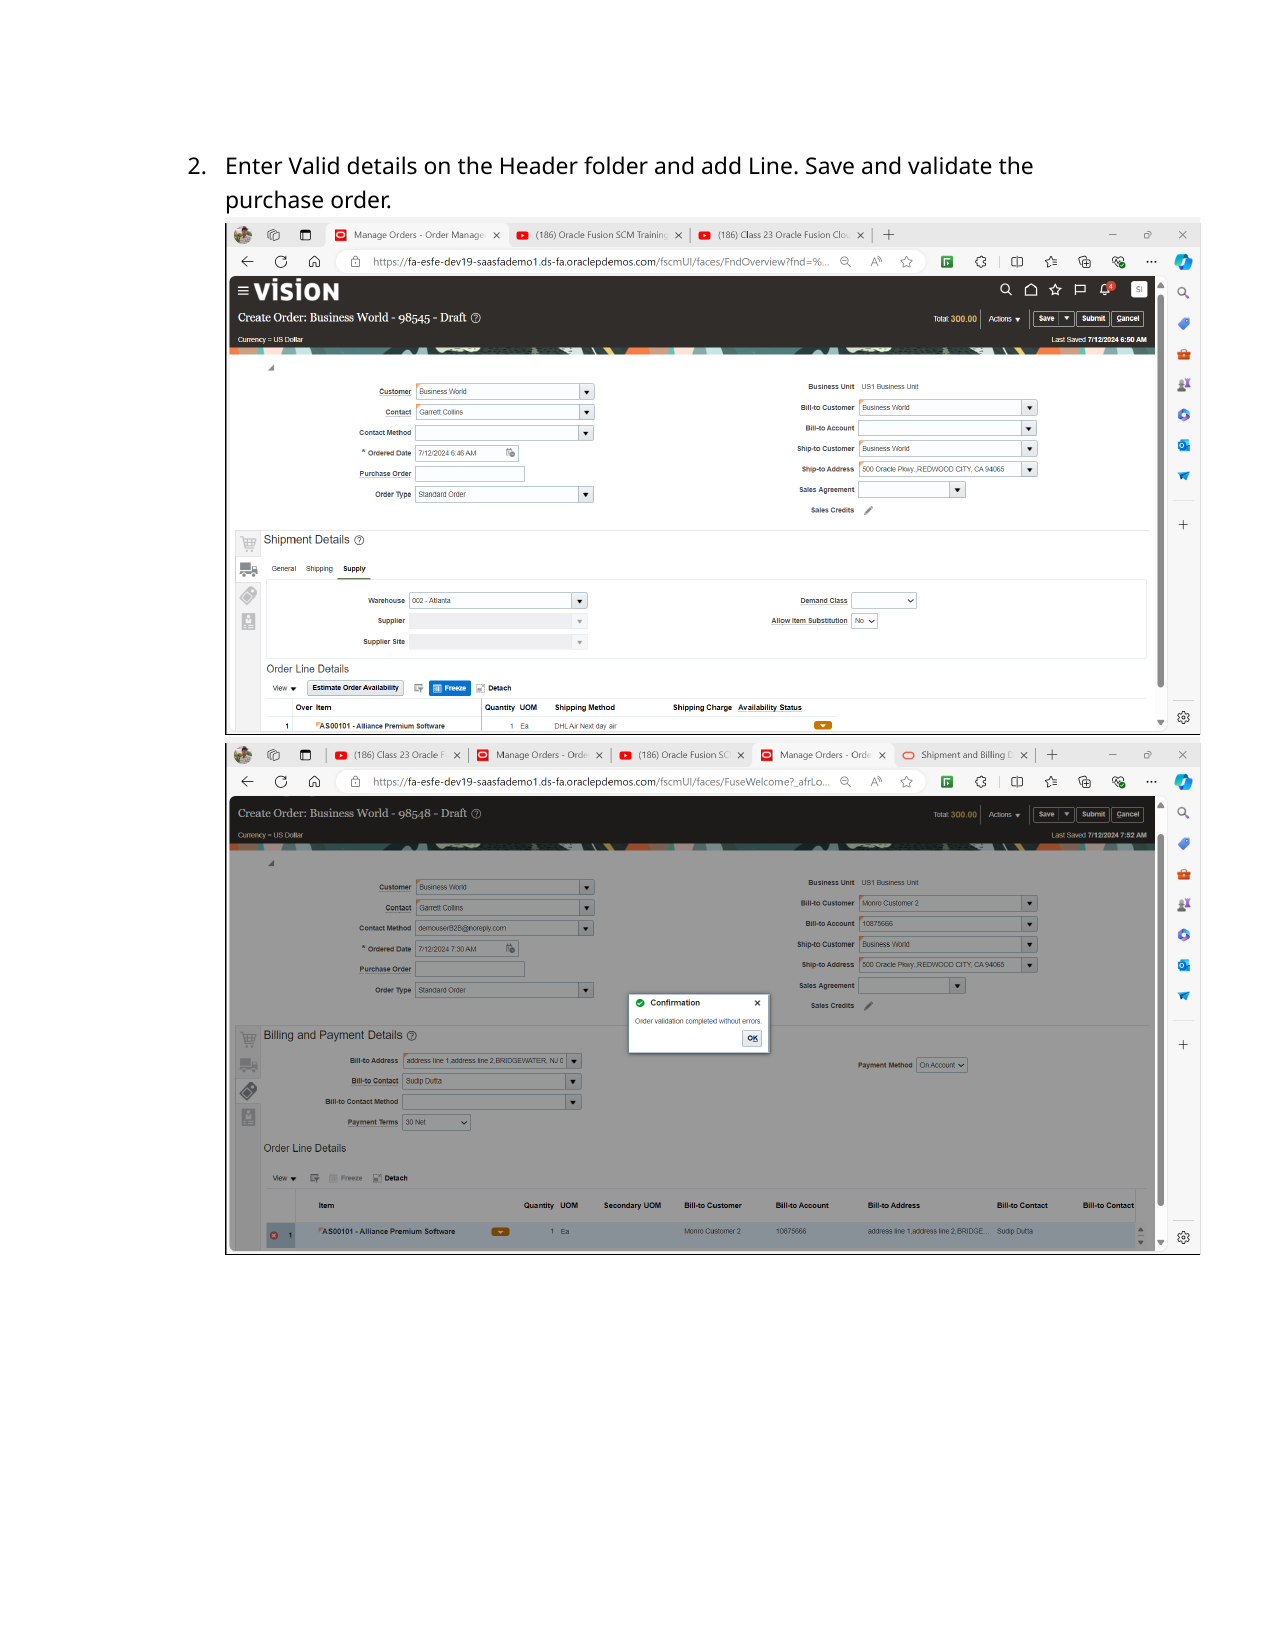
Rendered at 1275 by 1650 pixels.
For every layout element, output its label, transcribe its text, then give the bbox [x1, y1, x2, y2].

list Enter Valid details on the Header folder and add Line. Save and validate the purchase order. [187, 150, 1125, 735]
